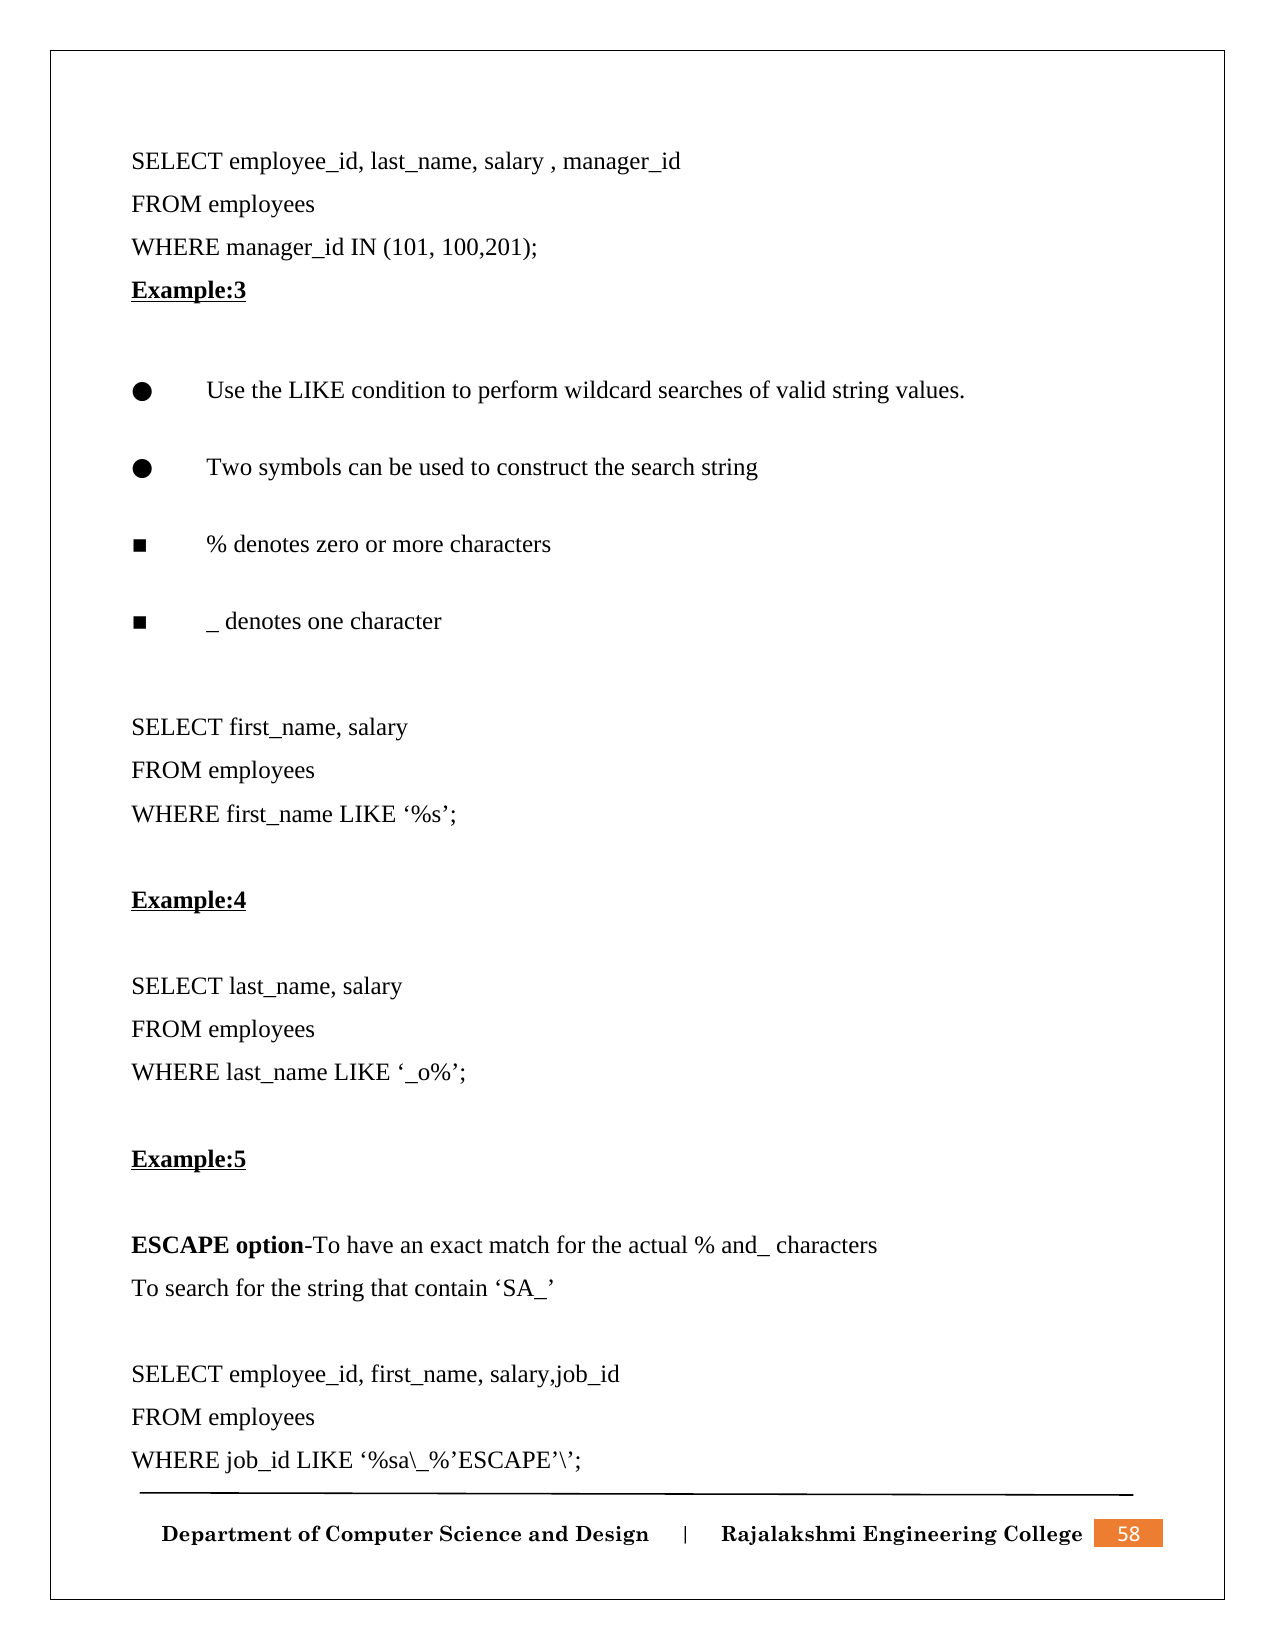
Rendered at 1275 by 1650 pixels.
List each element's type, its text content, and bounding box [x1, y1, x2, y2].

list Use the LIKE condition to perform wildcard searches of valid string values. [131, 362, 1144, 413]
text WHERE last_name LIKE ‘_o%’; [131, 1057, 1144, 1086]
text SELECT employee_id, first_name, salary,job_id [131, 1359, 1144, 1388]
text WHERE manager_id IN (101, 100,201); [131, 232, 1144, 261]
text ESCAPE option-To have an exact match for the actual % and_ characters [131, 1230, 1144, 1259]
text WHERE first_name LIKE ‘%s’; [131, 799, 1144, 827]
text Example:5 [131, 1144, 1144, 1172]
text Example:3 [131, 276, 1144, 304]
text FROM employees [131, 189, 1144, 218]
text FROM employees [131, 1402, 1144, 1431]
text WHERE job_id LIKE ‘%sa\_%’ESCAPE’\’; [131, 1446, 1144, 1474]
text Example:4 [131, 885, 1144, 914]
text SELECT employee_id, last_name, salary , manager_id [131, 146, 1144, 175]
text SELECT first_name, salary [131, 712, 1144, 741]
list _ denotes one character [131, 592, 1144, 644]
text To search for the string that contain ‘SA_’ [131, 1273, 1144, 1302]
list % denotes zero or more characters [131, 516, 1144, 567]
text SELECT last_name, salary [131, 971, 1144, 1000]
list Two symbols can be used to construct the search string [131, 439, 1144, 490]
text FROM employees [131, 1014, 1144, 1043]
text FROM employees [131, 756, 1144, 784]
